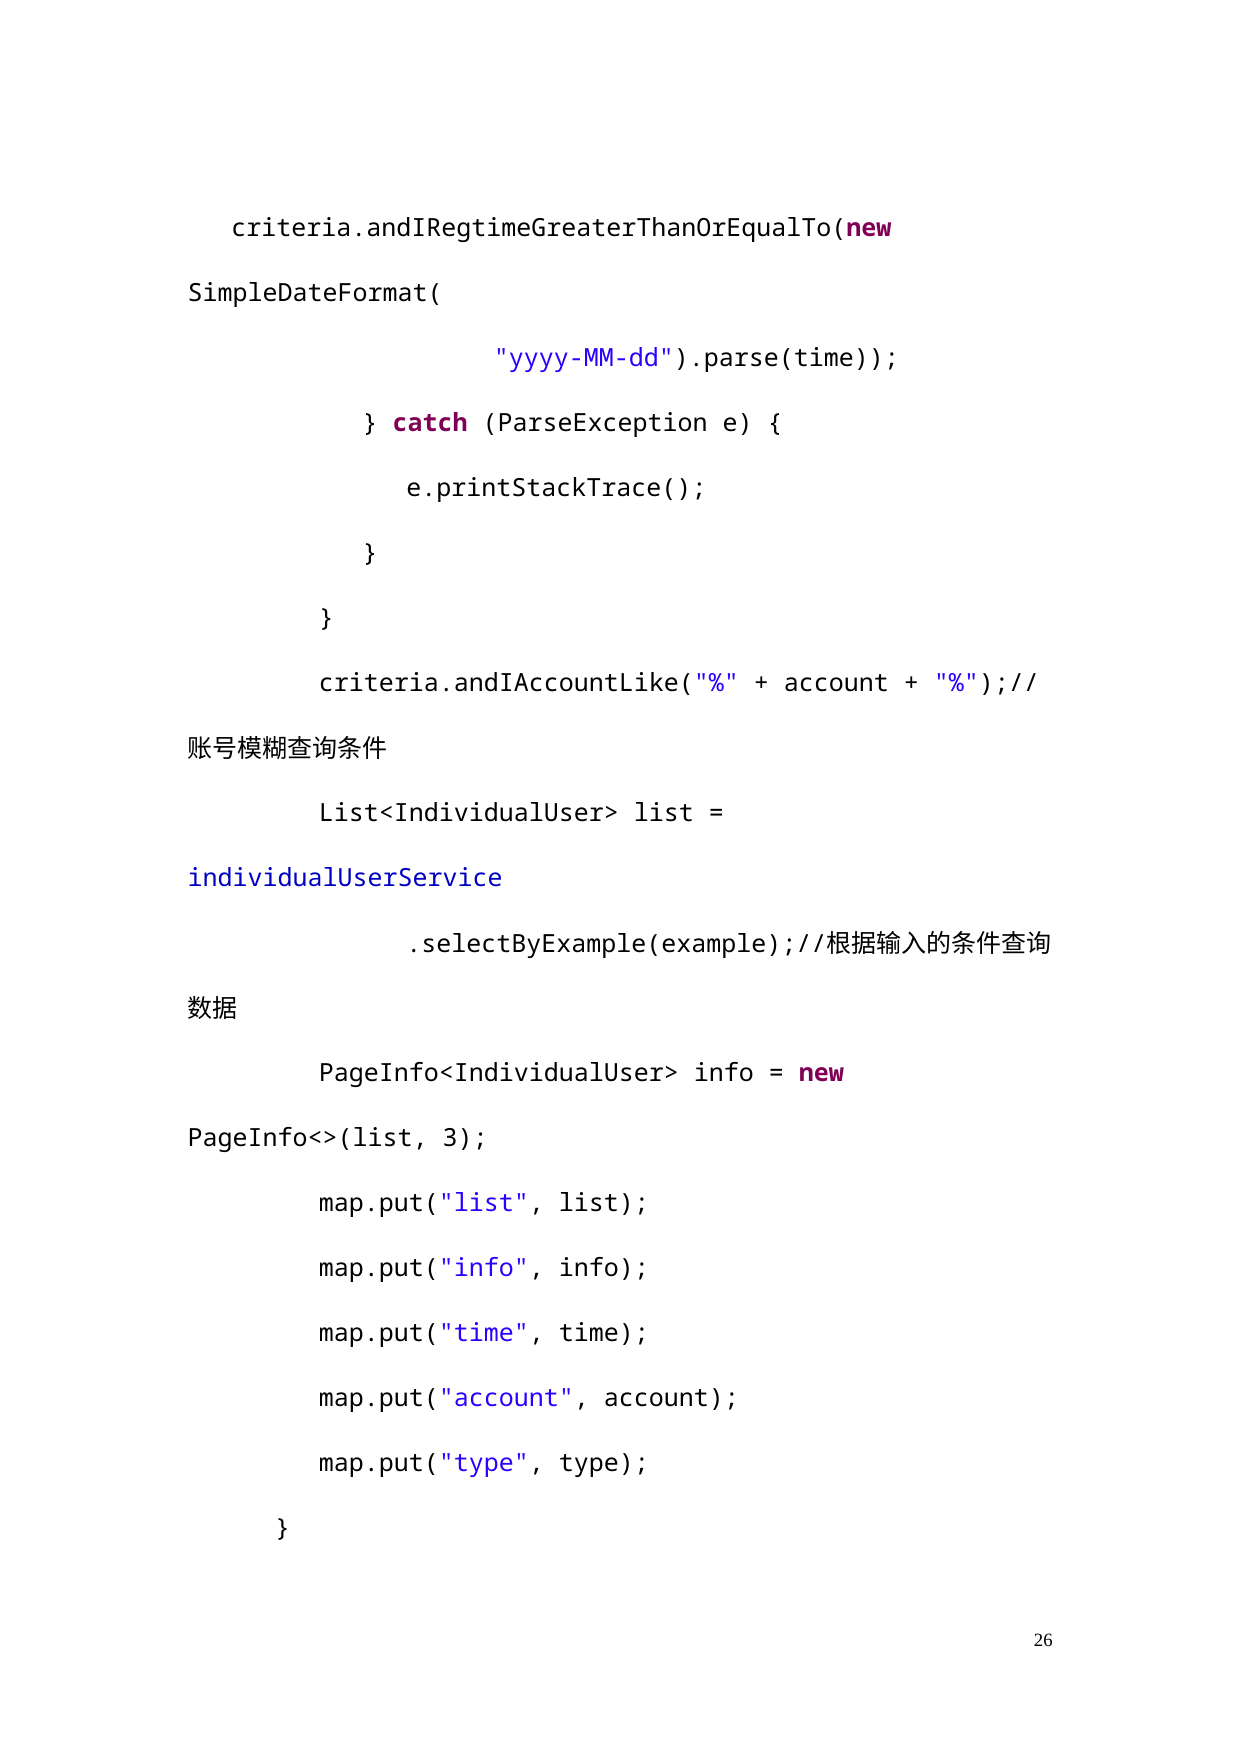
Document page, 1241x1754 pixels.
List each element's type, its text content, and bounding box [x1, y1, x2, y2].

text criteria.andIRegtimeGreaterThanOrEqualTo(new SimpleDateFormat( [187, 162, 1053, 324]
text List<IndividualUser> list = individualUserService [187, 779, 1053, 909]
text map.put("list", list); [187, 1169, 1053, 1234]
text map.put("info", info); [187, 1234, 1053, 1299]
text map.put("time", time); [187, 1299, 1053, 1364]
text } catch (ParseException e) { [187, 389, 1053, 454]
text map.put("type", type); [187, 1429, 1053, 1494]
text e.printStackTrace(); [187, 454, 1053, 519]
text } [187, 519, 1053, 584]
text map.put("account", account); [187, 1364, 1053, 1429]
text } [187, 1494, 1053, 1559]
text "yyyy-MM-dd").parse(time)); [187, 324, 1053, 389]
text .selectByExample(example);//根据输入的条件查询数据 [187, 909, 1053, 1039]
text } [187, 584, 1053, 649]
text criteria.andIAccountLike("%" + account + "%");//账号模糊查询条件 [187, 649, 1053, 779]
text PageInfo<IndividualUser> info = new PageInfo<>(list, 3); [187, 1039, 1053, 1169]
